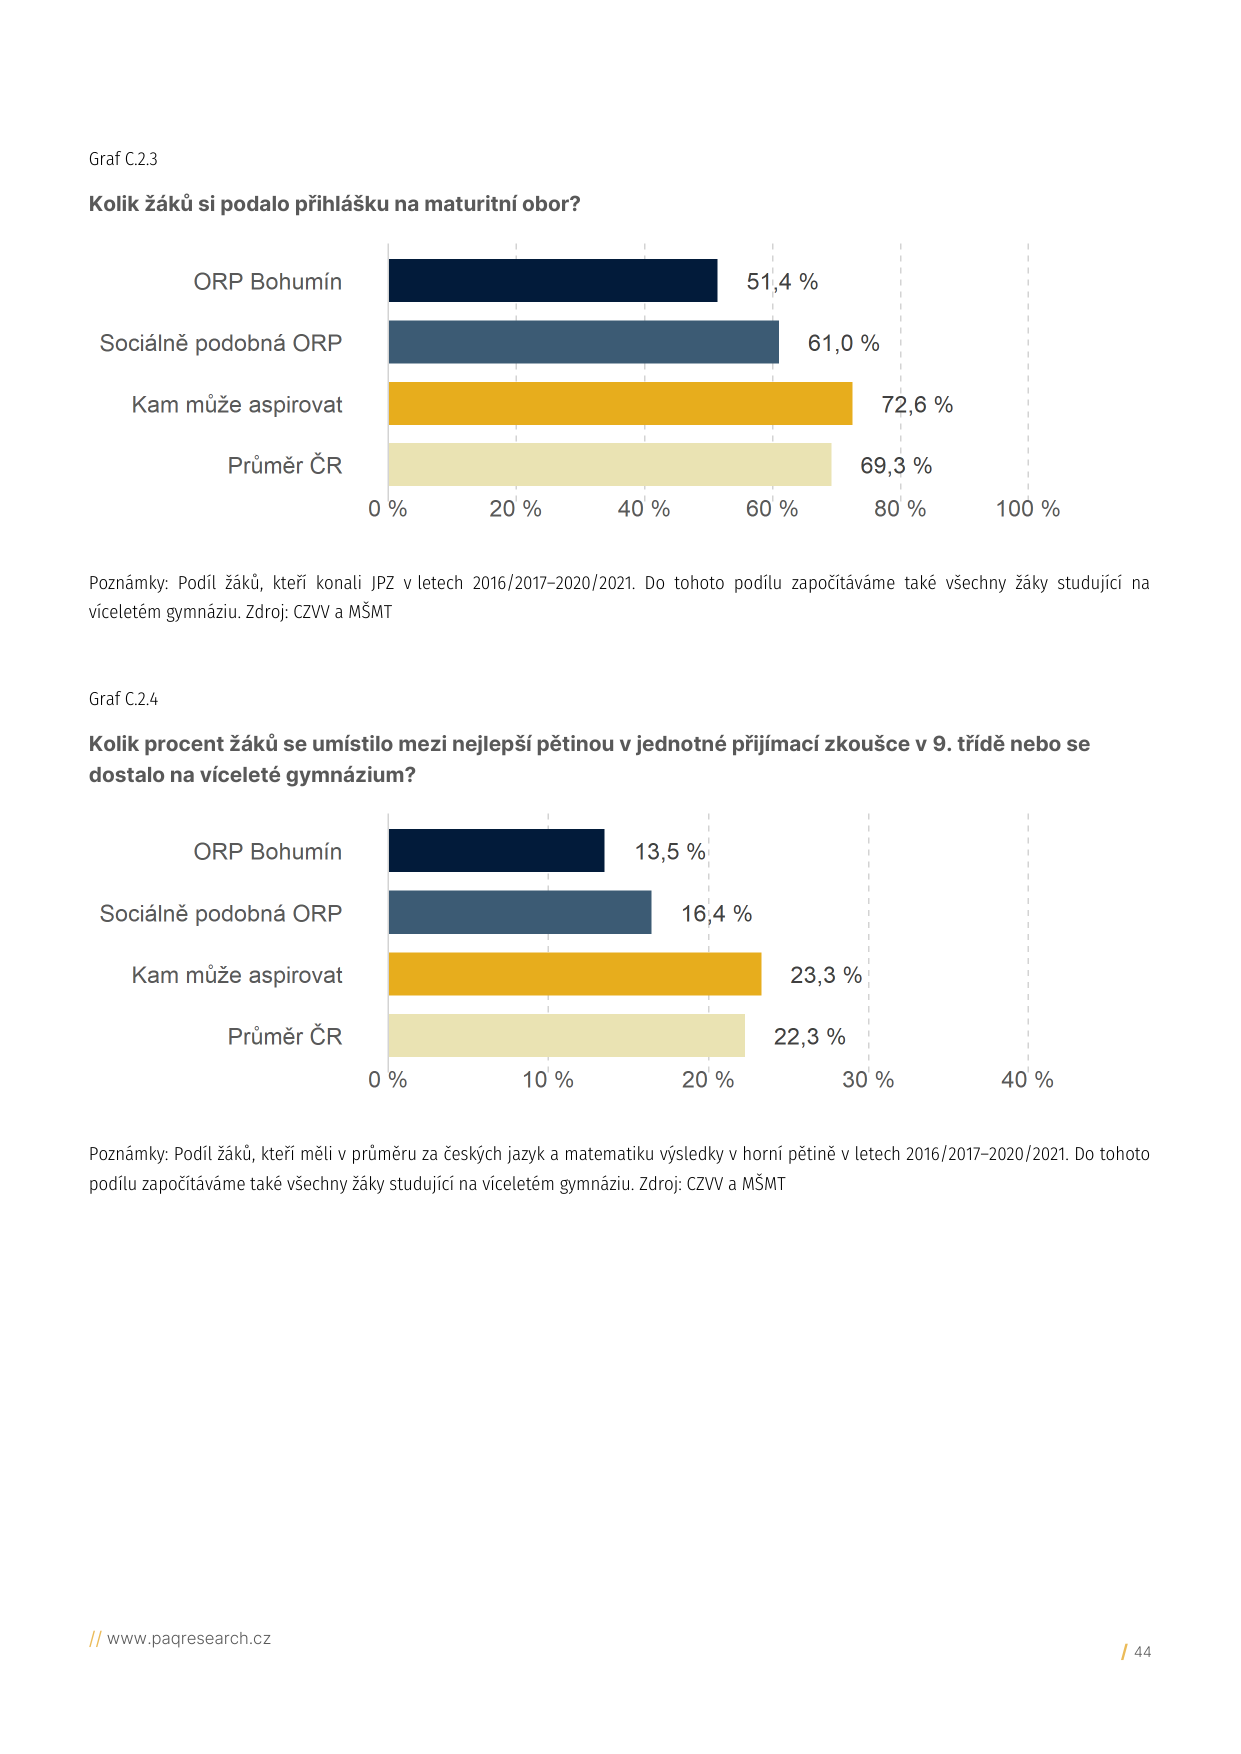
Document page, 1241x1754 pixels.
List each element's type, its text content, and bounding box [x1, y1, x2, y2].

text Graf C.2.4 [89, 688, 1152, 711]
text Graf C.2.3 [89, 148, 1152, 170]
text Poznámky: Podíl žáků, kteří konali JPZ v letech 2016/2017–2020/2021. Do tohoto podílu započítáváme také všechny žáky studující na víceletém gymnáziu. Zdroj: CZVV a MŠMT [89, 564, 1152, 625]
text Poznámky: Podíl žáků, kteří měli v průměru za českých jazyk a matematiku výsledky v horní pětině v letech 2016/2017–2020/2021. Do tohoto podílu započítáváme také všechny žáky studující na víceletém gymnáziu. Zdroj: CZVV a MŠMT [89, 1135, 1152, 1196]
text Kolik žáků si podalo přihlášku na maturitní obor? [89, 186, 1152, 216]
text Kolik procent žáků se umístilo mezi nejlepší pětinou v jednotné přijímací zkoušce v 9. třídě nebo se dostalo na víceleté gymnázium? [89, 727, 1152, 787]
picture [88, 216, 1139, 548]
picture [88, 787, 1139, 1119]
